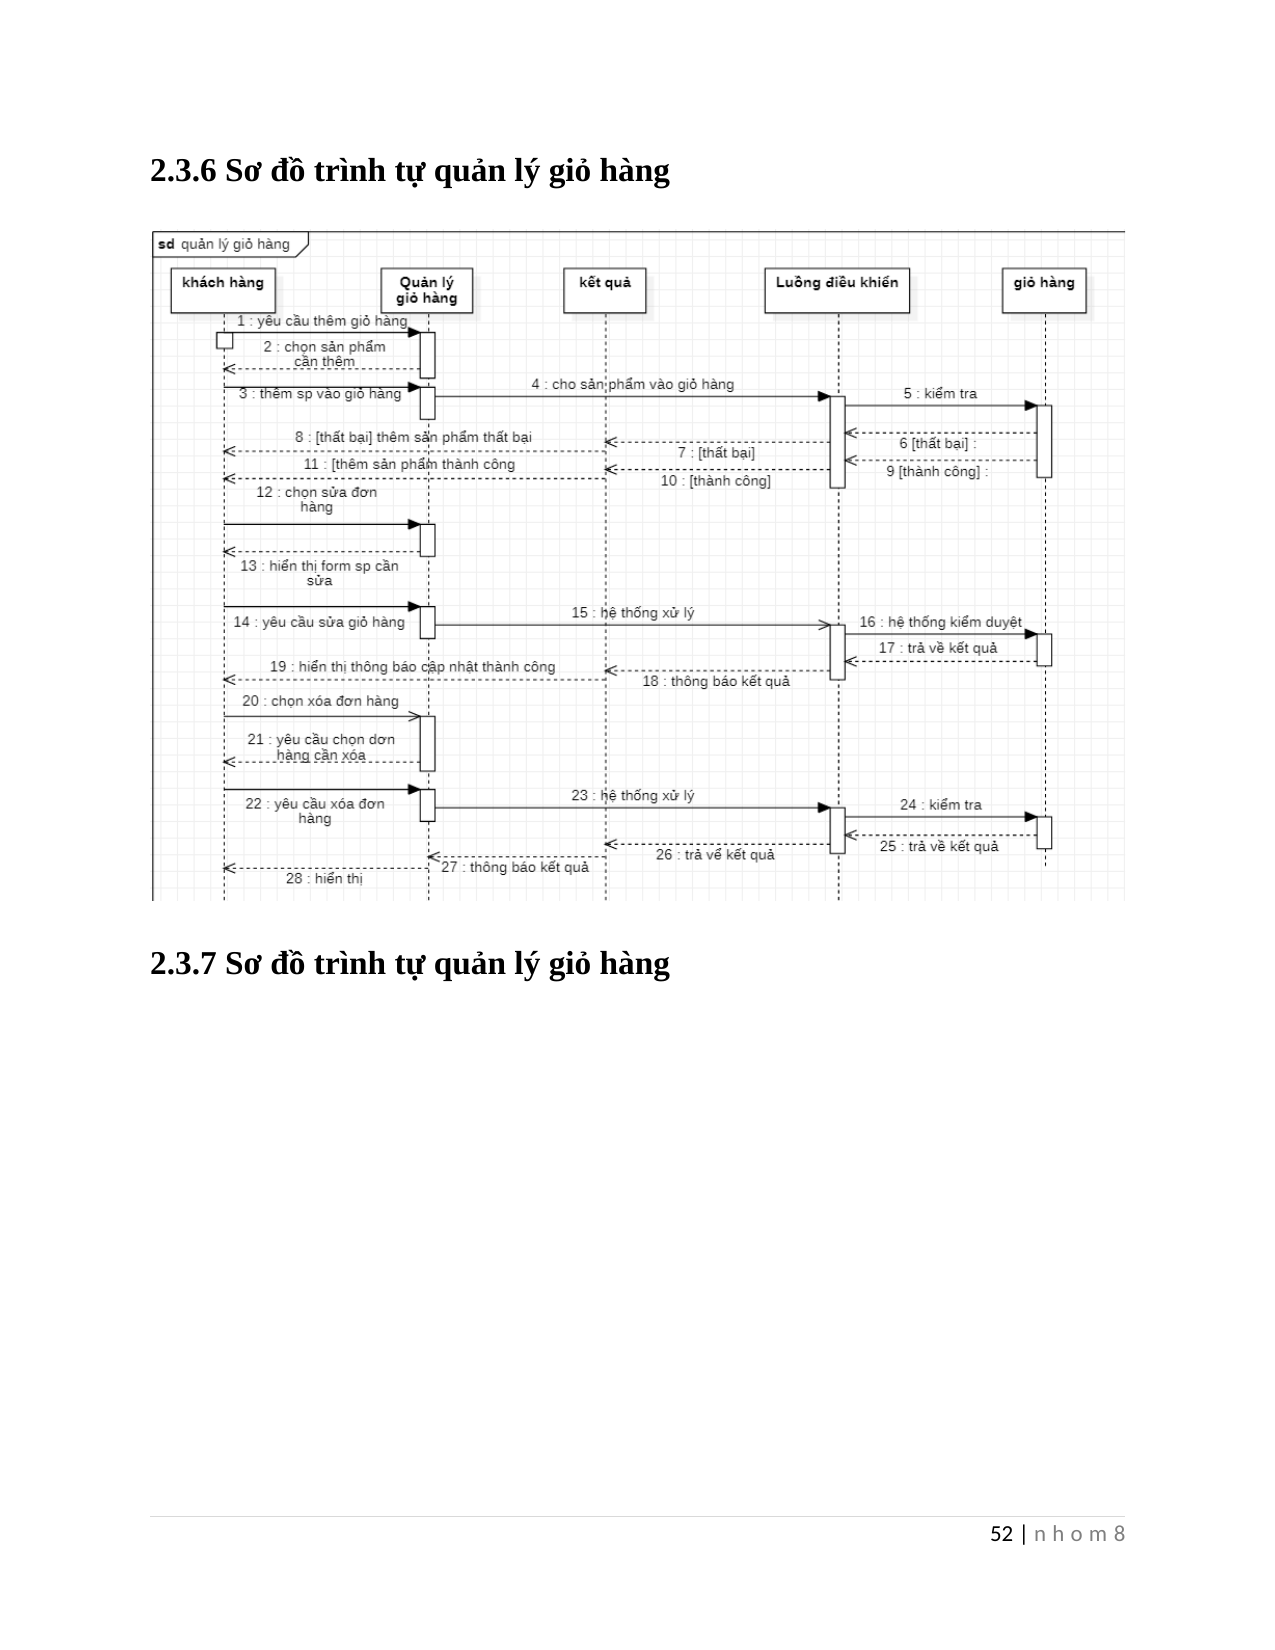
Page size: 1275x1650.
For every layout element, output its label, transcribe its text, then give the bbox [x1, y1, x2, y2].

subtitle Sơ đồ trình tự quản lý giỏ hàng [150, 150, 1125, 188]
subtitle Sơ đồ trình tự quản lý giỏ hàng [150, 943, 1125, 982]
picture [150, 229, 1125, 901]
